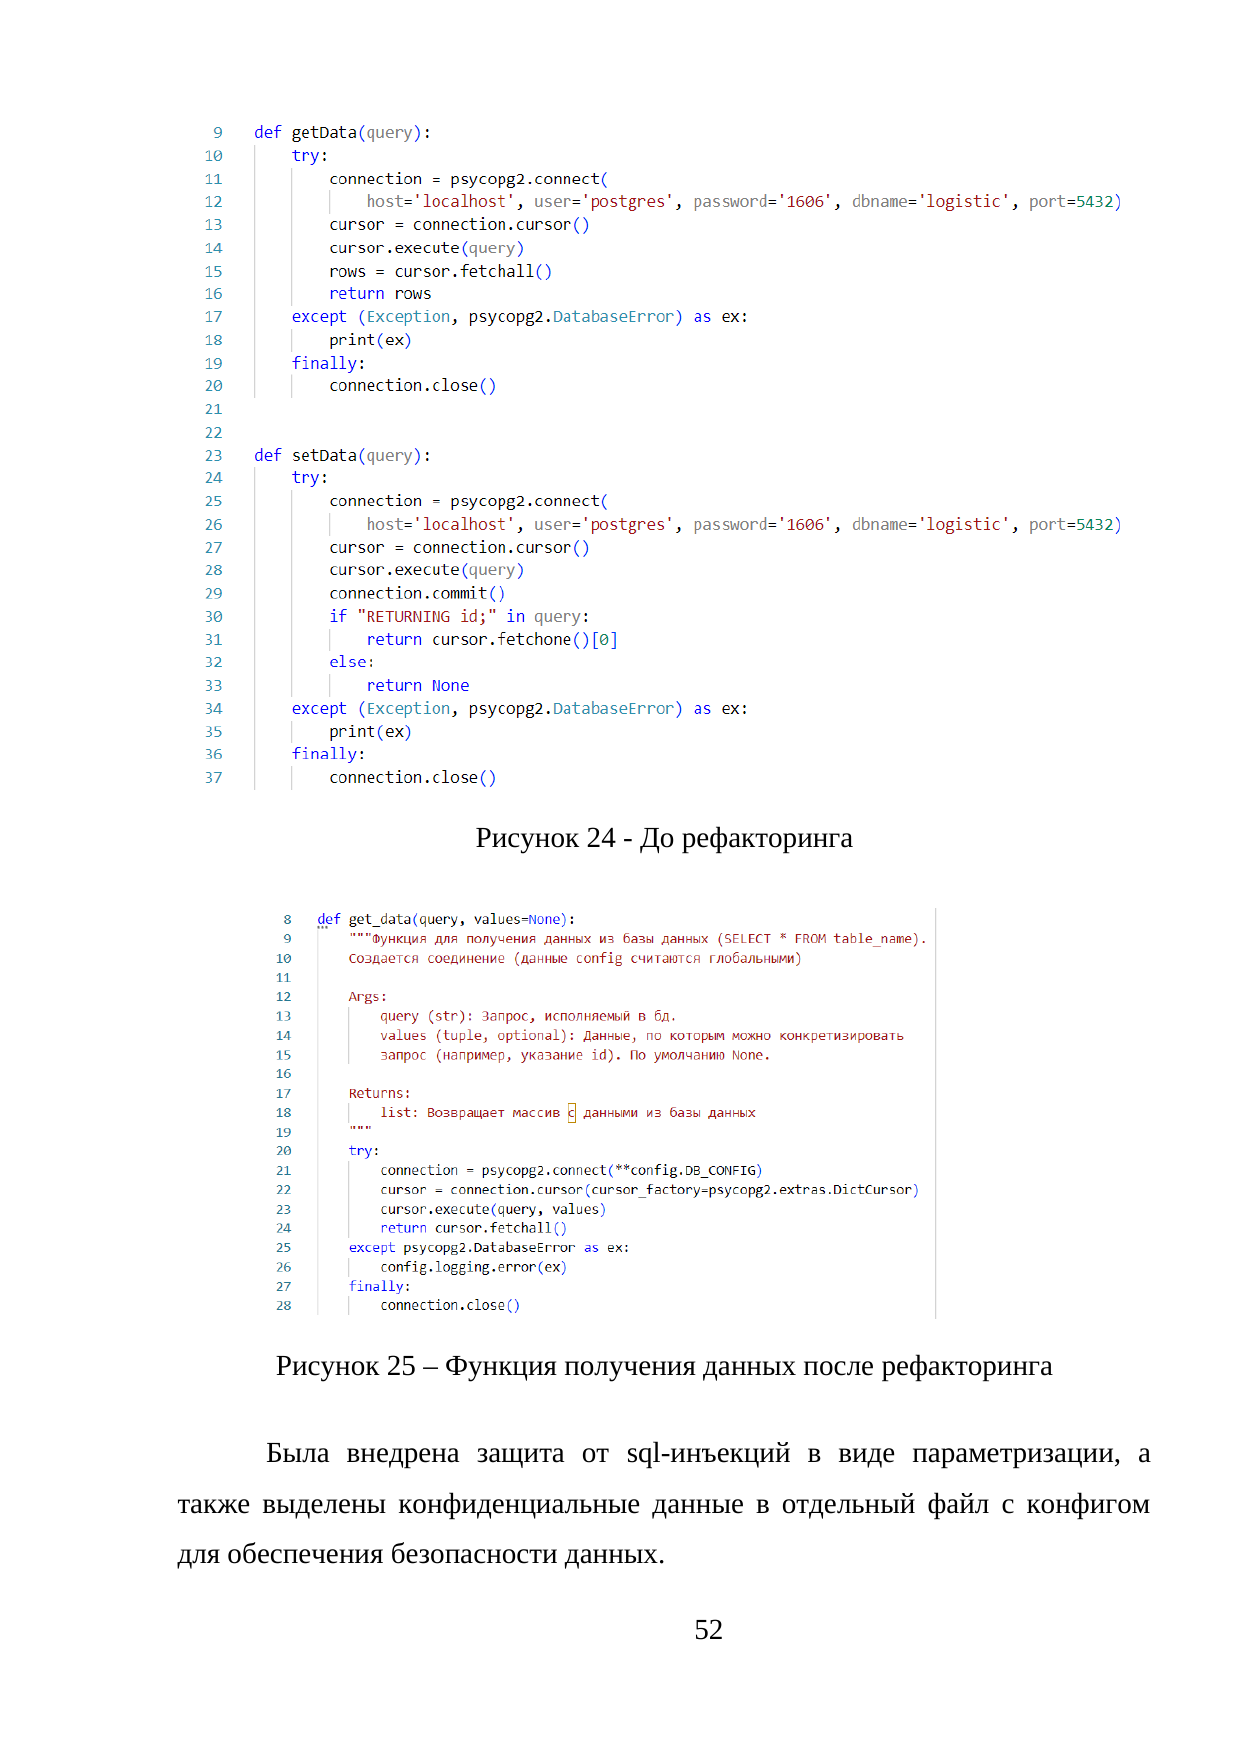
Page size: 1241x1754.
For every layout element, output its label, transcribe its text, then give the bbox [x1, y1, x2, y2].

text Рисунок 25 – Функция получения данных после рефакторинга [177, 1348, 1152, 1381]
text Была внедрена защита от sql-инъекций в виде параметризации, а также выделены конфиденциальные данные в отдельный файл с конфигом для обеспечения безопасности данных. [177, 1436, 1152, 1570]
text Рисунок 24 - До рефакторинга [177, 820, 1152, 854]
picture [265, 908, 938, 1319]
picture [177, 118, 1152, 791]
